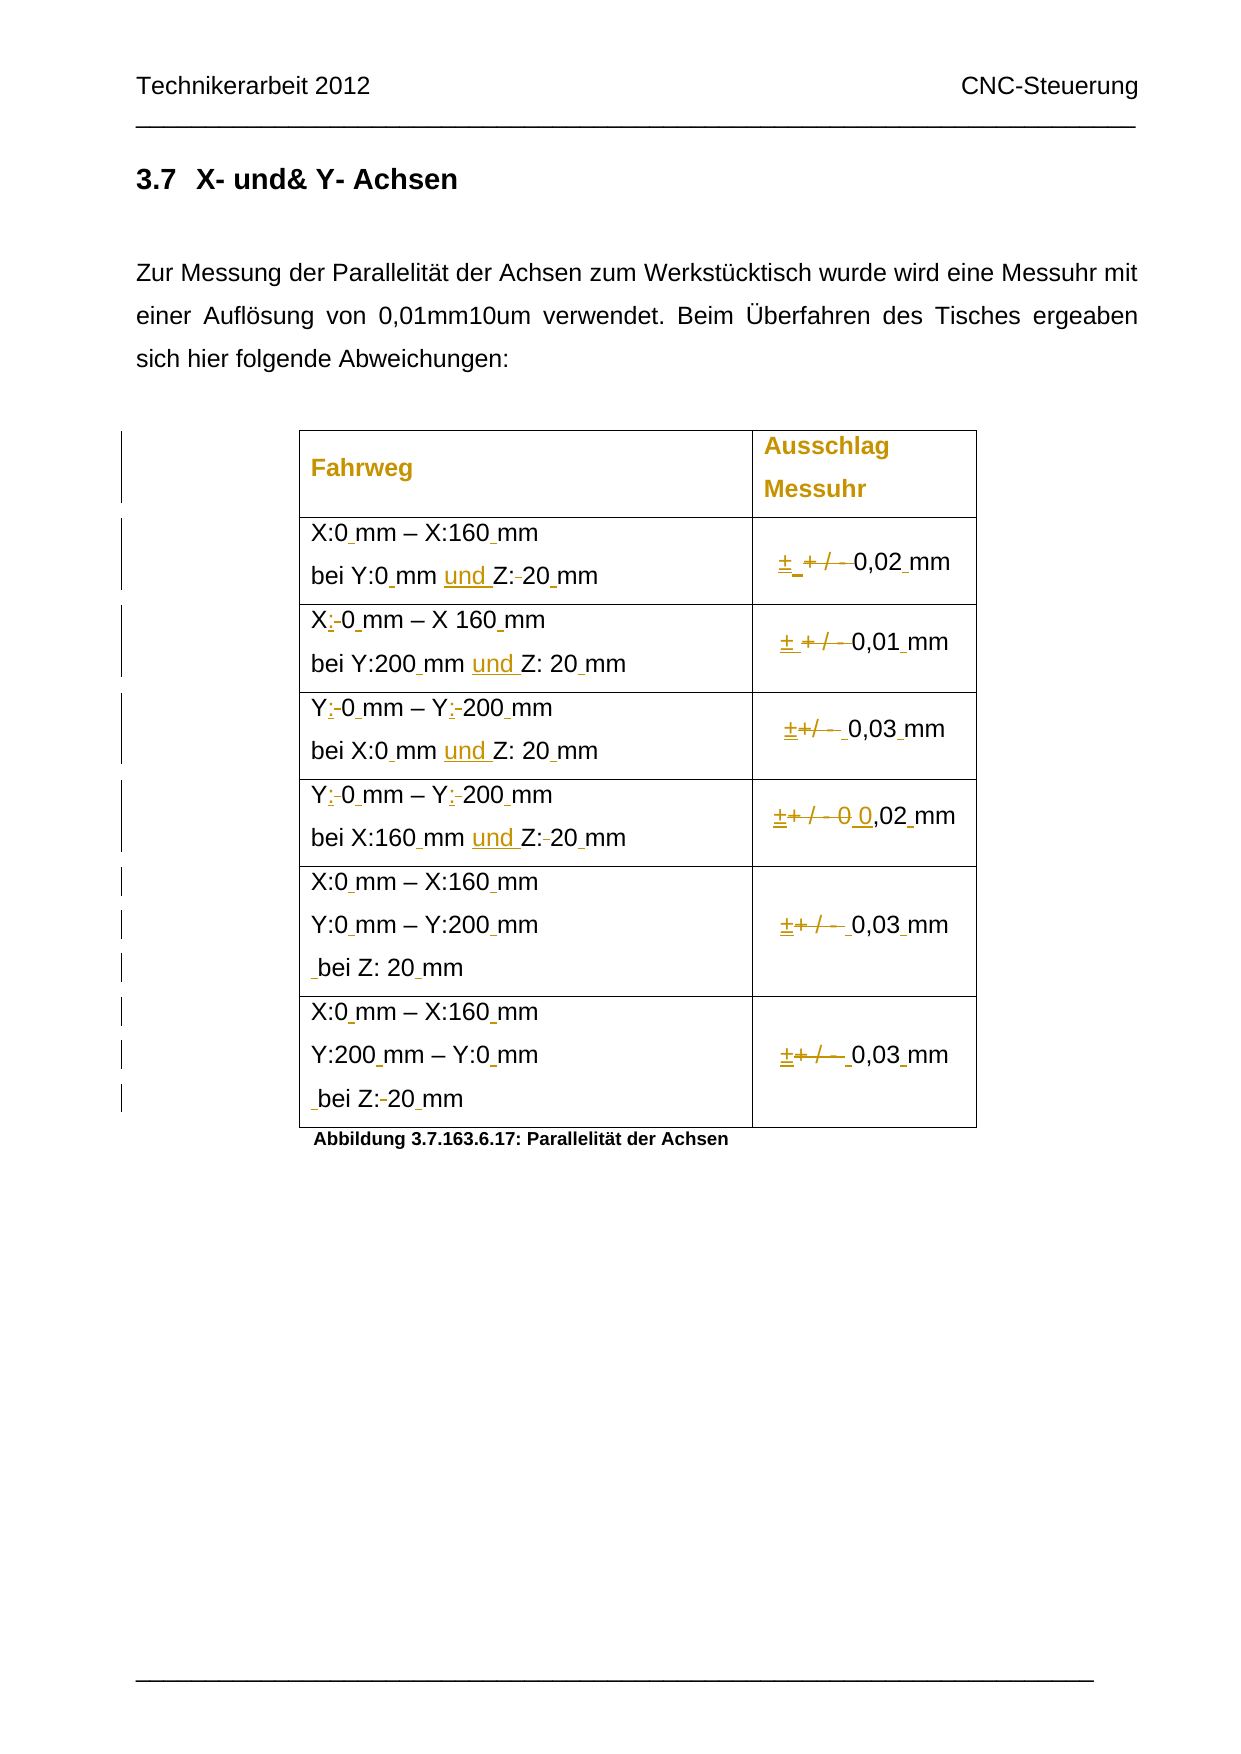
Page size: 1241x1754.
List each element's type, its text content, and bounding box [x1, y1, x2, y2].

table_cell Y0mm – Y200mm bei X:160mm Z:20mm [300, 780, 752, 866]
table_cell 0,03mm [753, 997, 976, 1127]
table_header Fahrweg [300, 431, 752, 517]
table_cell X:0mm – X:160mm bei Y:0mm Z:20mm [300, 518, 752, 604]
subtitle X- Y-Achsen [136, 162, 1140, 195]
text Zur Messung der Parallelität der Achsen zum Werkstücktisch eine Messuhr mit einer Auflösung von verwendet. Beim Überfahren des Tisches ergb sich folgende Abweichungen: [136, 257, 1140, 372]
table_cell X:0mm – X:160mm Y:200mm – Y:0mm bei Z:20mm [300, 997, 752, 1127]
table_cell X:0mm – X:160mm Y:0mm – Y:200mm bei Z: 20mm [300, 867, 752, 996]
table_cell 0,01mm [753, 605, 976, 692]
table_cell 0,02mm [753, 518, 976, 604]
table_cell Y0mm – Y200mm bei X:0mm Z: 20mm [300, 693, 752, 779]
table_header Ausschlag Messuhr [753, 431, 976, 517]
table_cell ,02mm [753, 780, 976, 866]
table_cell X0mm – X 160mm bei Y:200mm Z: 20mm [300, 605, 752, 692]
table_cell 0,03mm [753, 867, 976, 996]
table_cell 0,03mm [753, 693, 976, 779]
